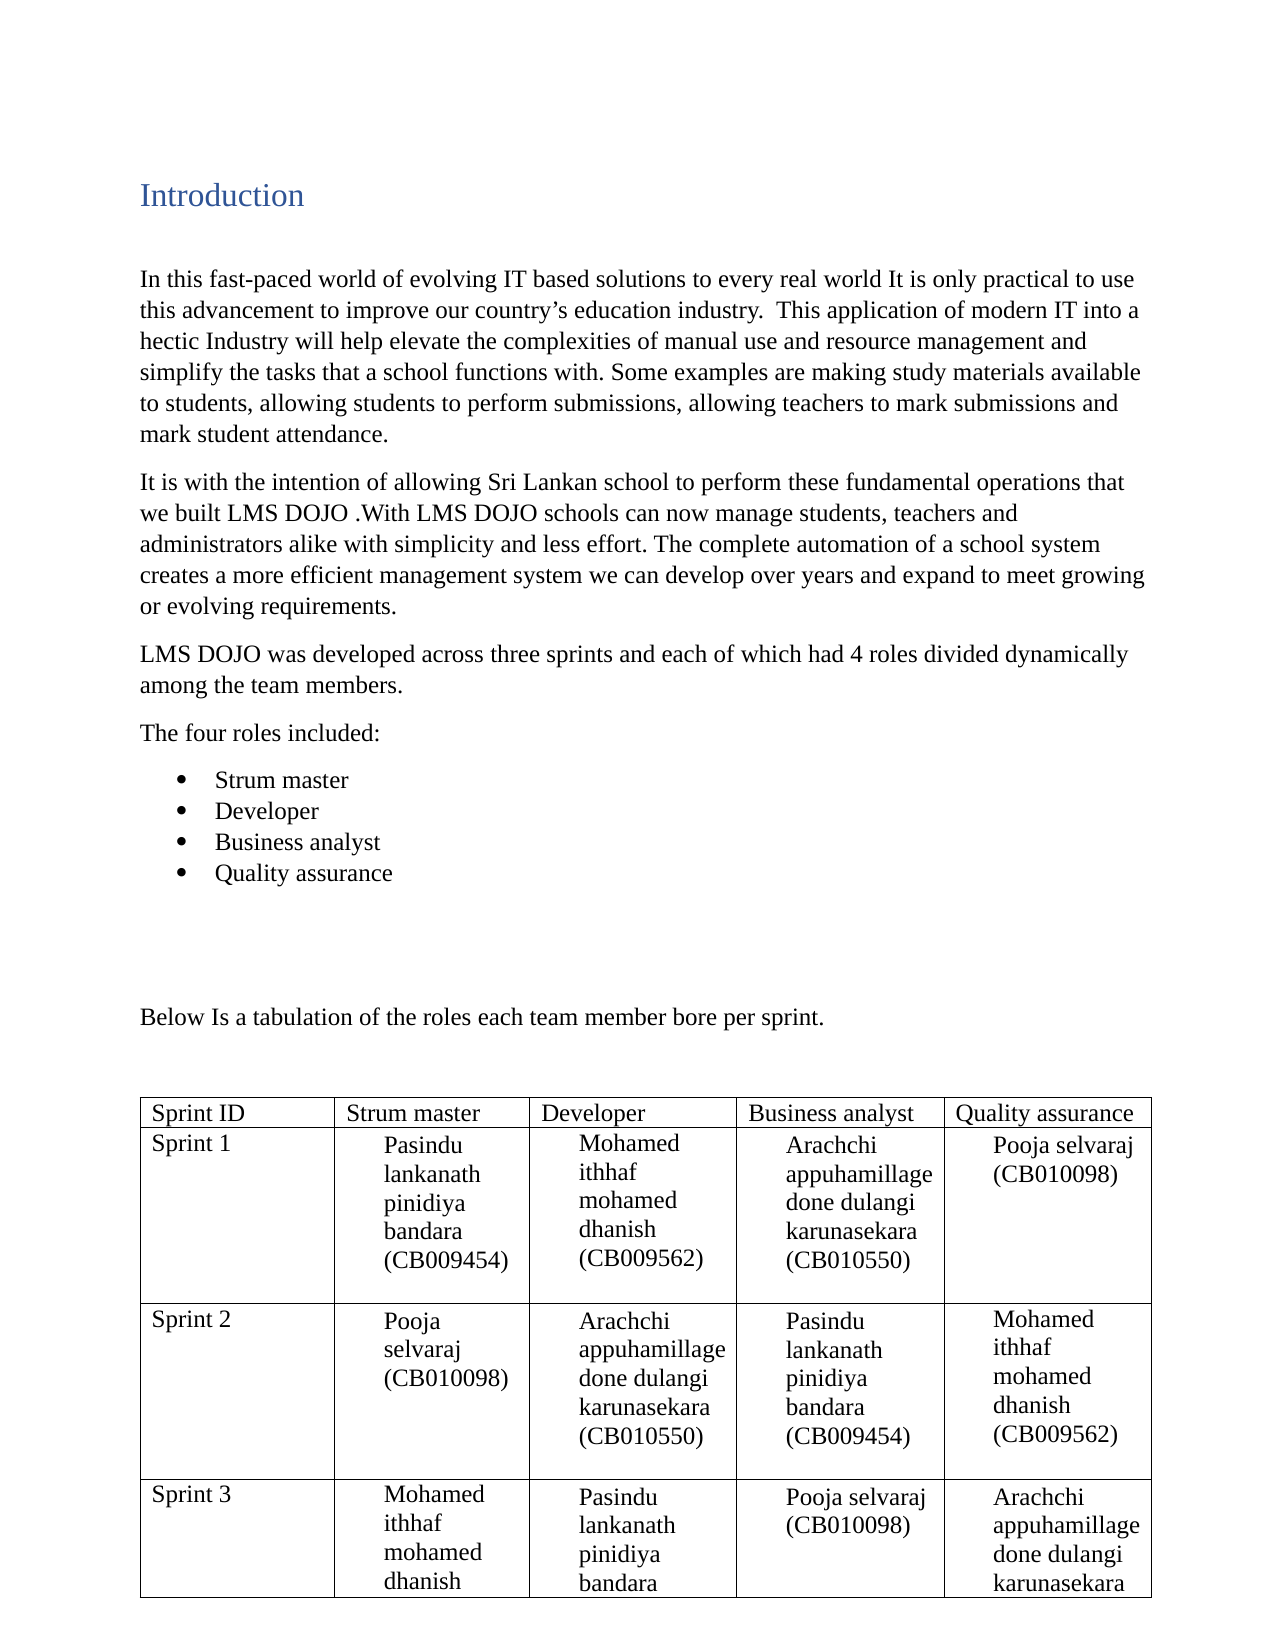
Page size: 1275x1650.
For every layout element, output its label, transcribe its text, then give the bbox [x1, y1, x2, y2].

text Below Is a tabulation of the roles each team member bore per sprint. [139, 1002, 1158, 1030]
table_cell Sprint 1 [141, 1128, 334, 1303]
list Business analyst [177, 827, 1158, 856]
table_cell Mohamed ithhaf mohamed dhanish (CB009562) [945, 1304, 1151, 1478]
table_header Business analyst [737, 1098, 944, 1127]
table_header Sprint ID [141, 1098, 334, 1127]
table_header Quality assurance [945, 1098, 1151, 1127]
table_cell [530, 1480, 736, 1597]
table_cell Pasindu lankanath pinidiya bandara (CB009454) [335, 1128, 529, 1303]
table_cell Sprint 2 [141, 1304, 334, 1478]
table_cell Arachchi appuhamillage done dulangi karunasekara (CB010550) [530, 1304, 736, 1478]
table_header Strum master [335, 1098, 529, 1127]
list Quality assurance [177, 858, 1158, 887]
table_cell Pooja selvaraj (CB010098) [335, 1304, 529, 1478]
text It is with the intention of allowing Sri Lankan school to perform these fundamental operations that we built LMS DOJO .With LMS DOJO schools can now manage students, teachers and administrators alike with simplicity and less effort. The complete automation of a school system creates a more efficient management system we can develop over years and expand to meet growing or evolving requirements. [139, 467, 1158, 620]
text The four roles included: [139, 718, 1158, 746]
text In this fast-paced world of evolving IT based solutions to every real world It is only practical to use this advancement to improve our country’s education industry. This application of modern IT into a hectic Industry will help elevate the complexities of manual use and resource management and simplify the tasks that a school functions with. Some examples are making study materials available to students, allowing students to perform submissions, allowing teachers to mark submissions and mark student attendance. [139, 264, 1158, 448]
text LMS DOJO was developed across three sprints and each of which had 4 roles divided dynamically among the team members. [139, 639, 1158, 699]
table_cell Mohamed ithhaf mohamed dhanish (CB009562) [530, 1128, 736, 1303]
table_cell Arachchi appuhamillage done dulangi karunasekara (CB010550) [737, 1128, 944, 1303]
table_cell Pasindu lankanath pinidiya bandara (CB009454) [737, 1304, 944, 1478]
list Strum master [177, 765, 1158, 794]
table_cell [737, 1480, 944, 1597]
list Developer [177, 796, 1158, 825]
table_header Developer [530, 1098, 736, 1127]
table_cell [335, 1480, 529, 1597]
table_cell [945, 1480, 1151, 1597]
table_cell Sprint 3 [141, 1480, 334, 1597]
subtitle Introduction [139, 175, 1158, 213]
table_cell Pooja selvaraj (CB010098) [945, 1128, 1151, 1303]
